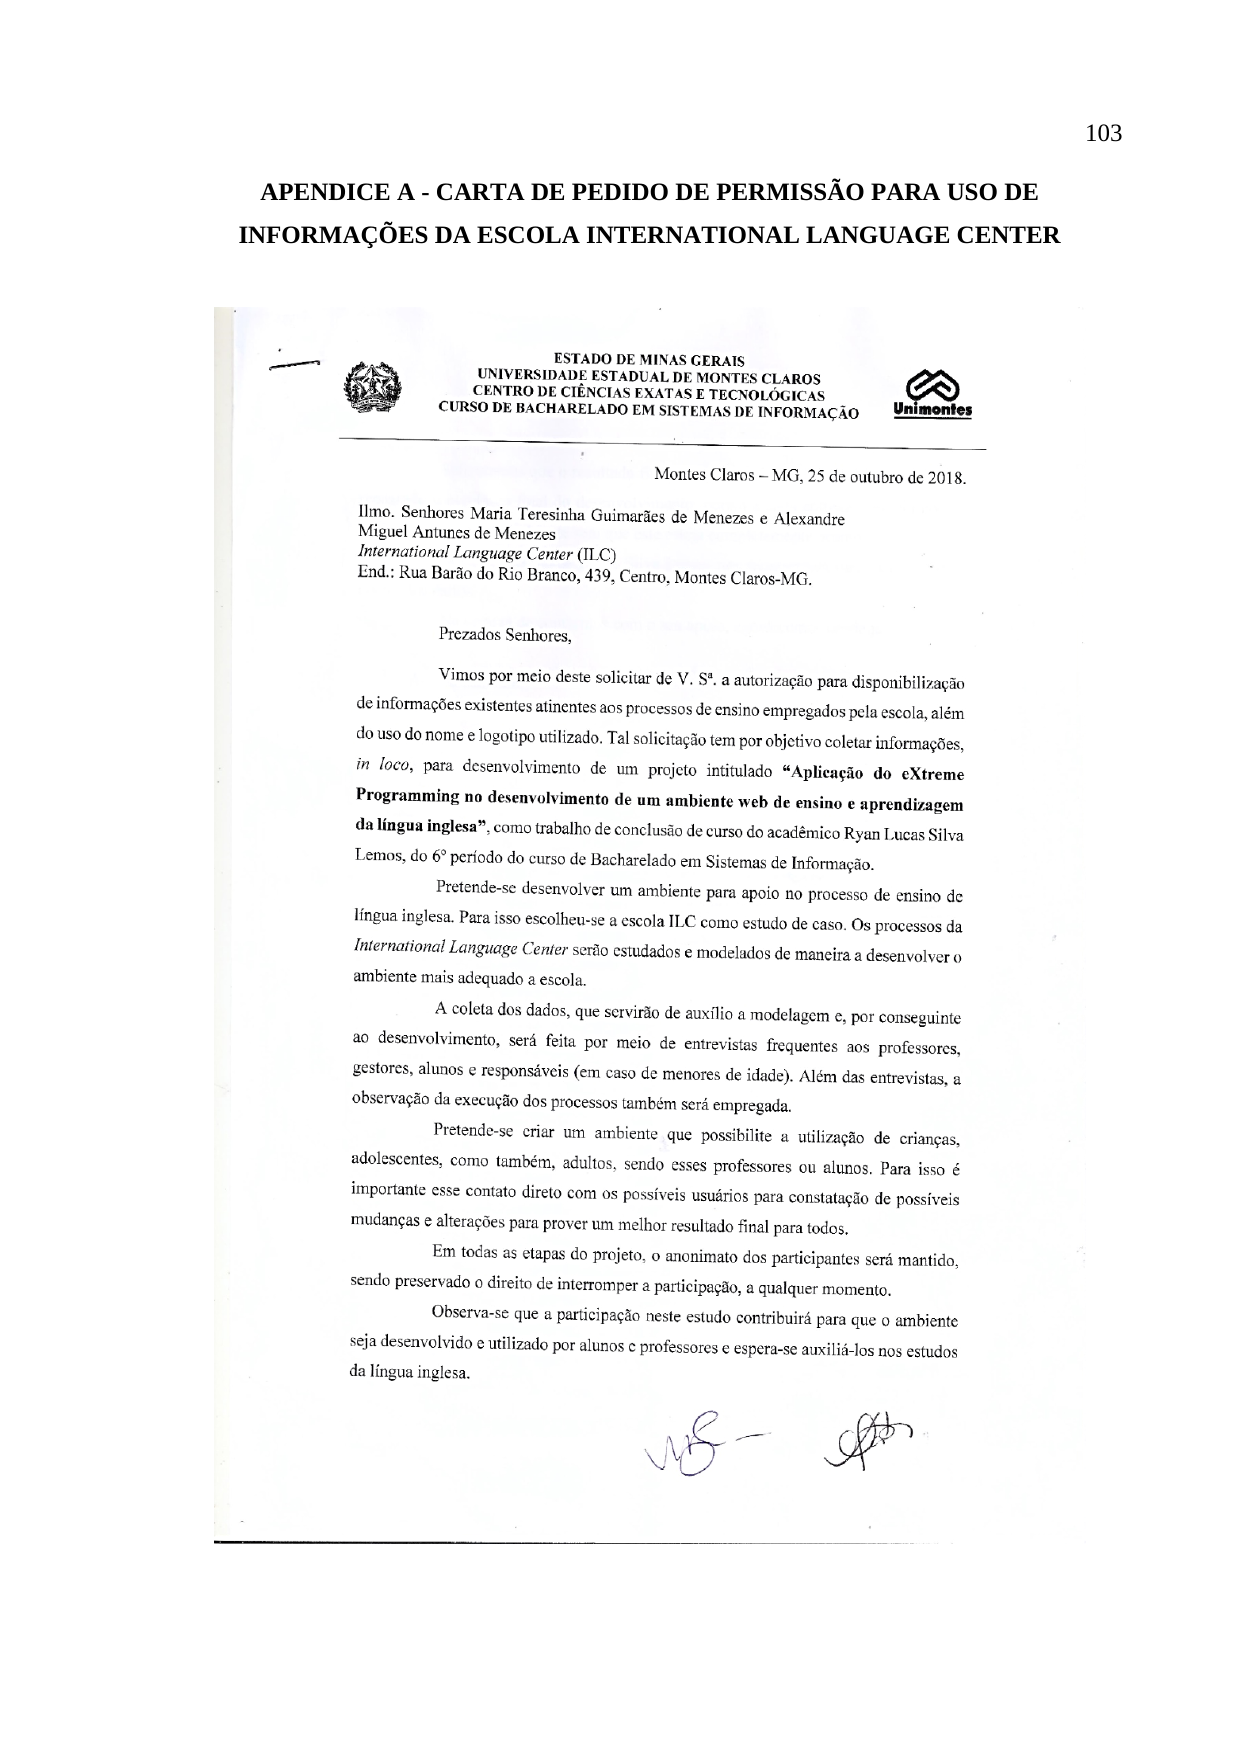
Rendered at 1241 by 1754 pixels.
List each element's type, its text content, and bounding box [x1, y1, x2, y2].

picture [214, 308, 1086, 1543]
subtitle Apendice A - carta de pedido de permissão para uso de informações da escola International language center [177, 177, 1122, 249]
